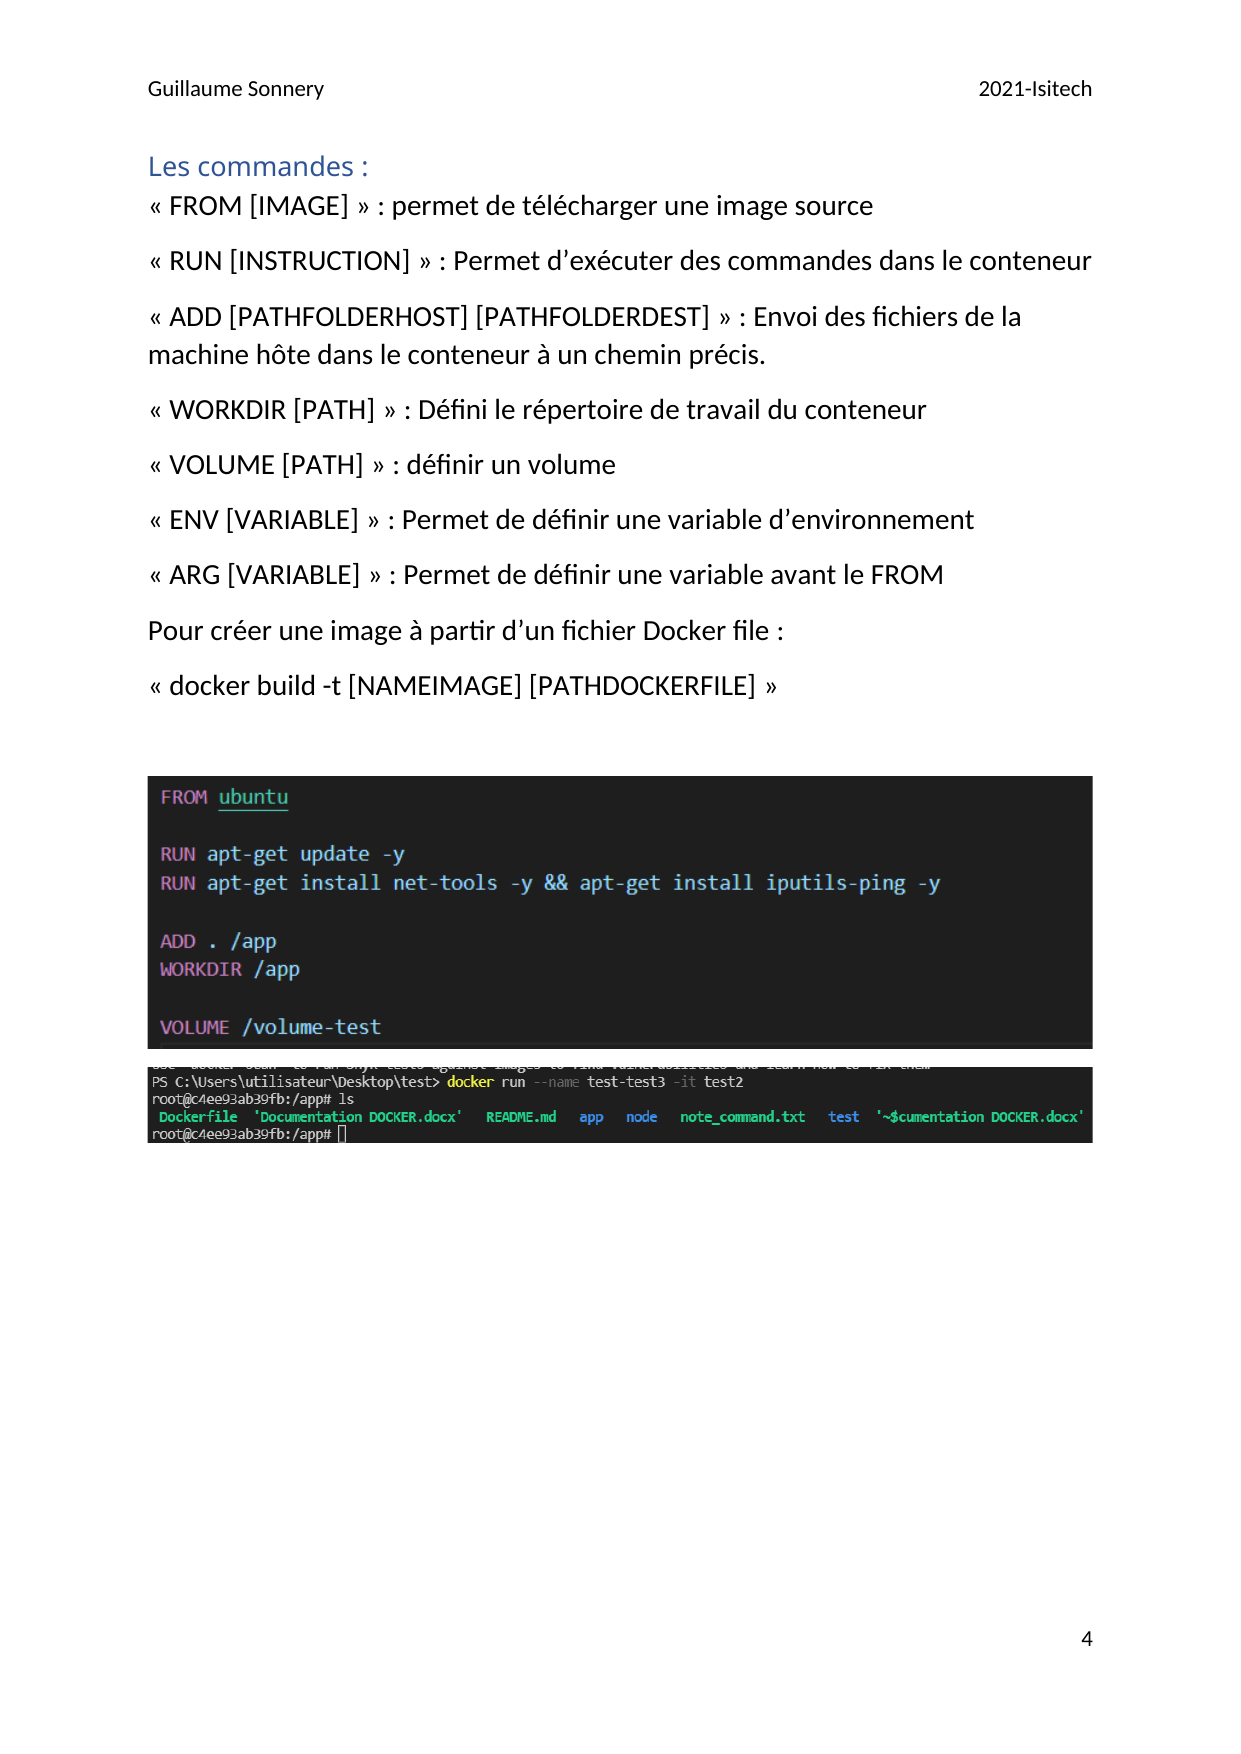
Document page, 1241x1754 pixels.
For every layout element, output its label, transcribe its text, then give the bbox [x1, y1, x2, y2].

picture [147, 1067, 1093, 1143]
text « FROM [IMAGE] » : permet de télécharger une image source [148, 187, 1093, 223]
text « ARG [VARIABLE] » : Permet de définir une variable avant le FROM [148, 556, 1093, 592]
text « RUN [INSTRUCTION] » : Permet d’exécuter des commandes dans le conteneur [148, 242, 1093, 278]
subtitle Les commandes : [148, 148, 1093, 184]
picture [147, 776, 1093, 1049]
text Pour créer une image à partir d’un fichier Docker file : [148, 612, 1093, 647]
text « ADD [PATHFOLDERHOST] [PATHFOLDERDEST] » : Envoi des fichiers de la machine hôte dans le conteneur à un chemin précis. [148, 298, 1093, 372]
text « docker build -t [NAMEIMAGE] [PATHDOCKERFILE] » [148, 667, 1093, 702]
text « ENV [VARIABLE] » : Permet de définir une variable d’environnement [148, 501, 1093, 537]
text « VOLUME [PATH] » : définir un volume [148, 446, 1093, 482]
text « WORKDIR [PATH] » : Défini le répertoire de travail du conteneur [148, 391, 1093, 427]
